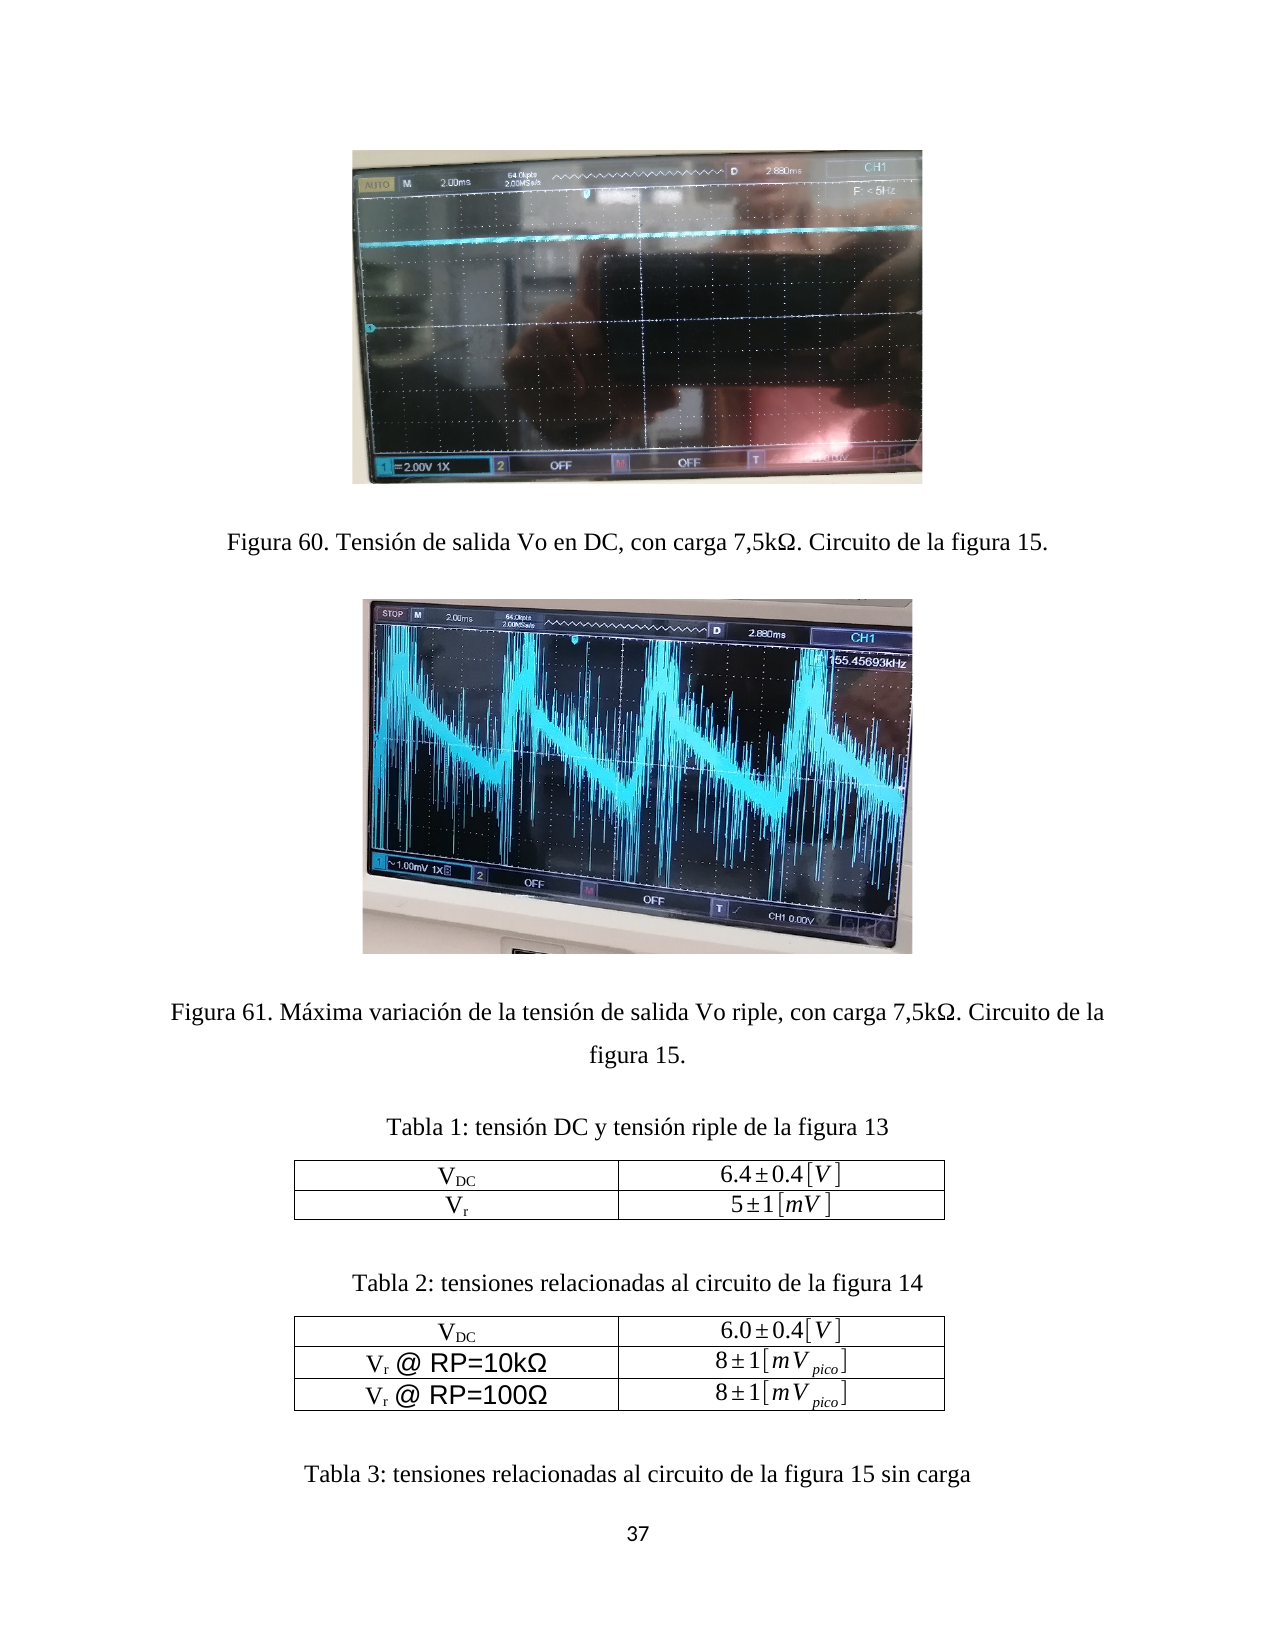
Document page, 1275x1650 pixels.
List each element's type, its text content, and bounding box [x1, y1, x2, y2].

text Tabla 1: tensión DC y tensión riple de la figura 13 [150, 1112, 1125, 1141]
table_cell [619, 1379, 944, 1410]
picture [362, 599, 913, 954]
text Figura 61. Máxima variación de la tensión de salida Vo riple, con carga 7,5kΩ. Circuito de la figura 15. [150, 997, 1125, 1068]
table_header VDC [295, 1317, 618, 1346]
table_header [619, 1161, 944, 1189]
table_header [619, 1317, 944, 1346]
text Tabla 3: tensiones relacionadas al circuito de la figura 15 sin carga [150, 1459, 1125, 1488]
text Figura 60. Tensión de salida Vo en DC, con carga 7,5kΩ. Circuito de la figura 15. [150, 527, 1125, 556]
text Tabla 2: tensiones relacionadas al circuito de la figura 14 [150, 1268, 1125, 1297]
table_cell [619, 1347, 944, 1378]
table_cell Vr @ RP=100Ω [295, 1379, 618, 1410]
table_cell Vr [295, 1191, 618, 1219]
picture [352, 150, 923, 484]
table_cell Vr @ RP=10kΩ [295, 1347, 618, 1378]
table_cell [619, 1191, 944, 1219]
table_header VDC [295, 1161, 618, 1189]
